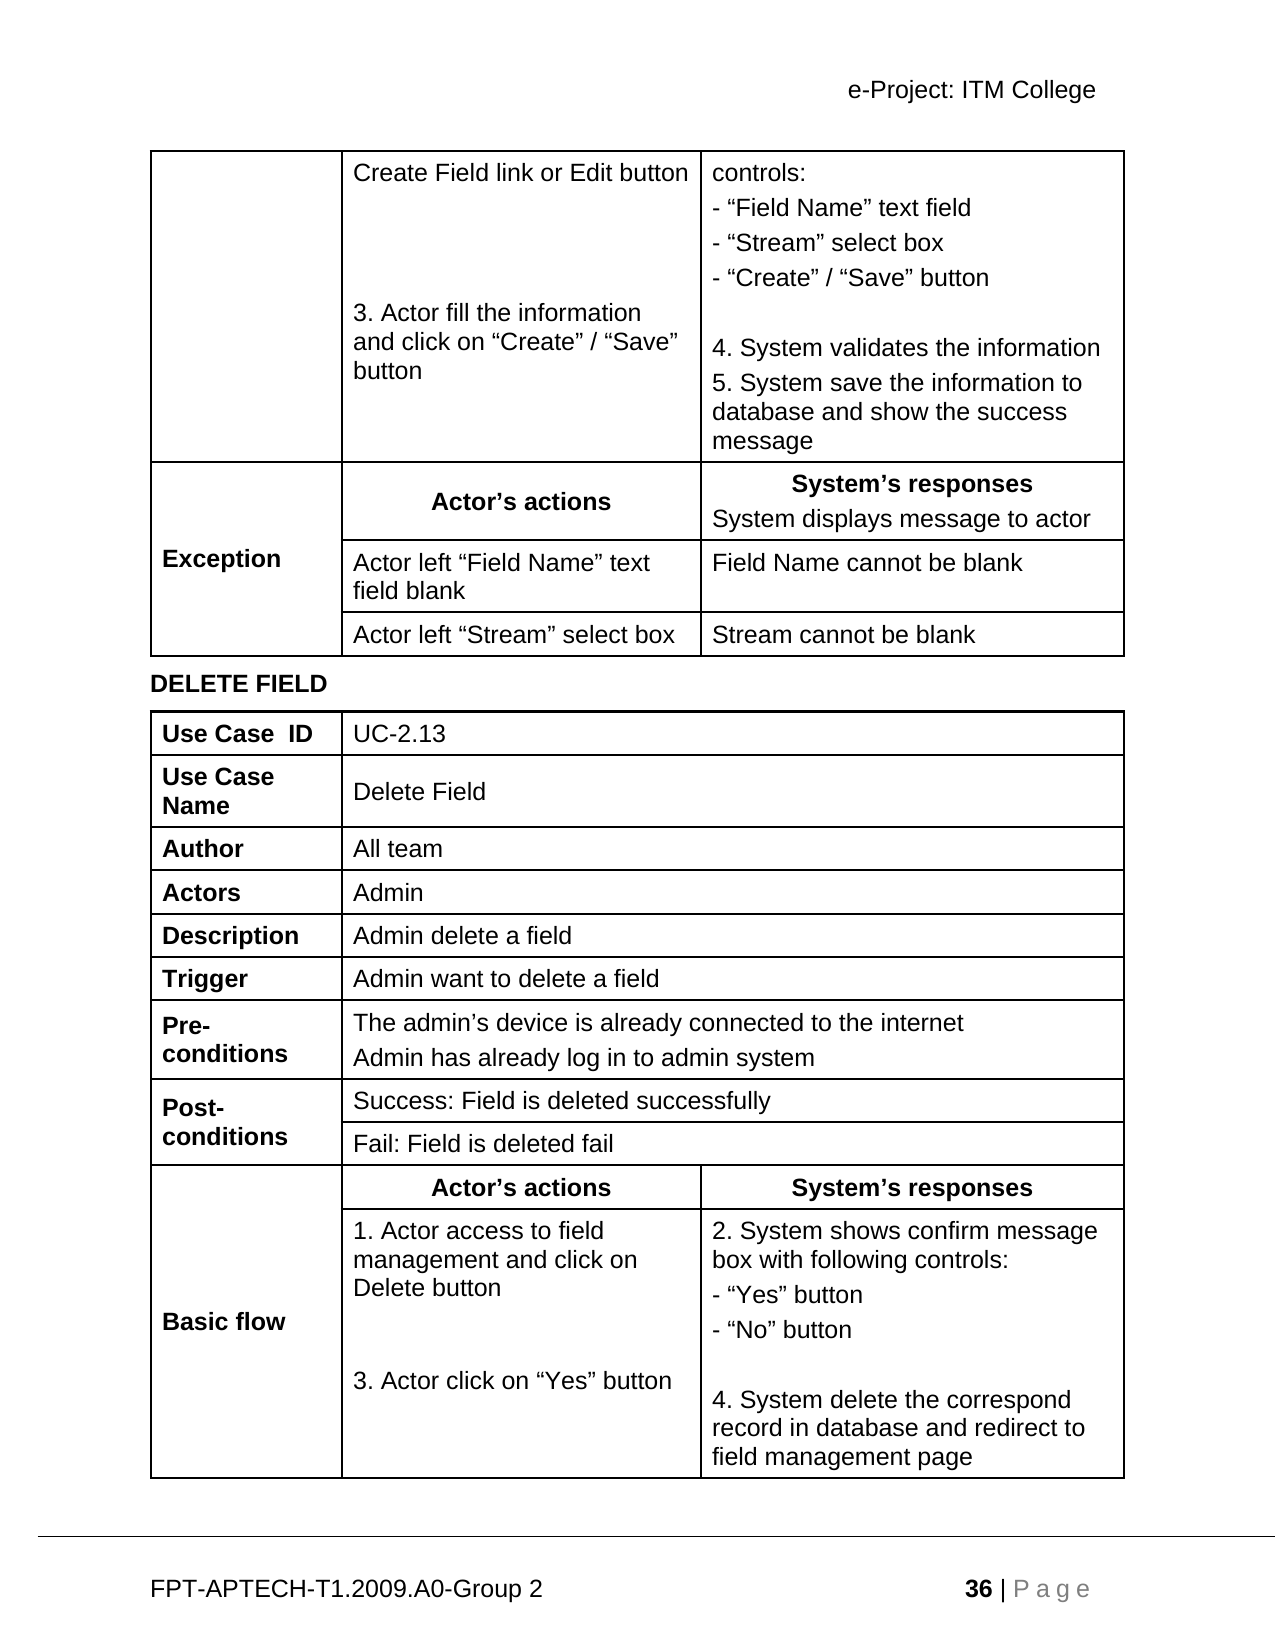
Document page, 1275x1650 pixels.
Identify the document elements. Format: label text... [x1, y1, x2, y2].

table_header UC-2.13 [343, 713, 1123, 754]
table_cell Actor left “Field Name” text field blank [343, 541, 700, 611]
table_cell Actor’s actions [343, 1166, 700, 1207]
table_cell System’s responses [702, 1166, 1123, 1207]
table_cell 1. Actor access to field management and click on Delete button 3. Actor click on “Yes” button [343, 1210, 700, 1477]
table_cell Stream cannot be blank [702, 613, 1123, 654]
table_cell Description [152, 915, 341, 956]
table_cell Pre-conditions [152, 1001, 341, 1077]
table_cell Success: Field is deleted successfully [343, 1080, 1123, 1121]
table_cell The admin’s device is already connected to the internet Admin has already log in to admin system [343, 1001, 1123, 1077]
table_cell Use Case Name [152, 756, 341, 826]
table_cell Actor left “Stream” select box [343, 613, 700, 654]
table_cell Actors [152, 871, 341, 912]
table_cell Trigger [152, 958, 341, 999]
table_header Use Case ID [152, 713, 341, 754]
table_cell All team [343, 828, 1123, 869]
subtitle DELETE FIELD [150, 669, 1125, 698]
table_cell Admin delete a field [343, 915, 1123, 956]
table_cell Field Name cannot be blank [702, 541, 1123, 611]
table_cell Admin [343, 871, 1123, 912]
table_cell Exception [152, 463, 341, 654]
table_cell Actor’s actions [343, 463, 700, 539]
table_cell Delete Field [343, 756, 1123, 826]
table_cell Post-conditions [152, 1080, 341, 1164]
table_cell Admin want to delete a field [343, 958, 1123, 999]
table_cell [343, 152, 700, 461]
table_cell Basic flow [152, 1166, 341, 1477]
table_cell Author [152, 828, 341, 869]
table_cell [702, 152, 1123, 461]
table_cell System’s responses System displays message to actor [702, 463, 1123, 539]
table_cell 2. System shows confirm message box with following controls: - “Yes” button - “No” button 4. System delete the correspond record in database and redirect to field management page [702, 1210, 1123, 1477]
table_cell Fail: Field is deleted fail [343, 1123, 1123, 1164]
